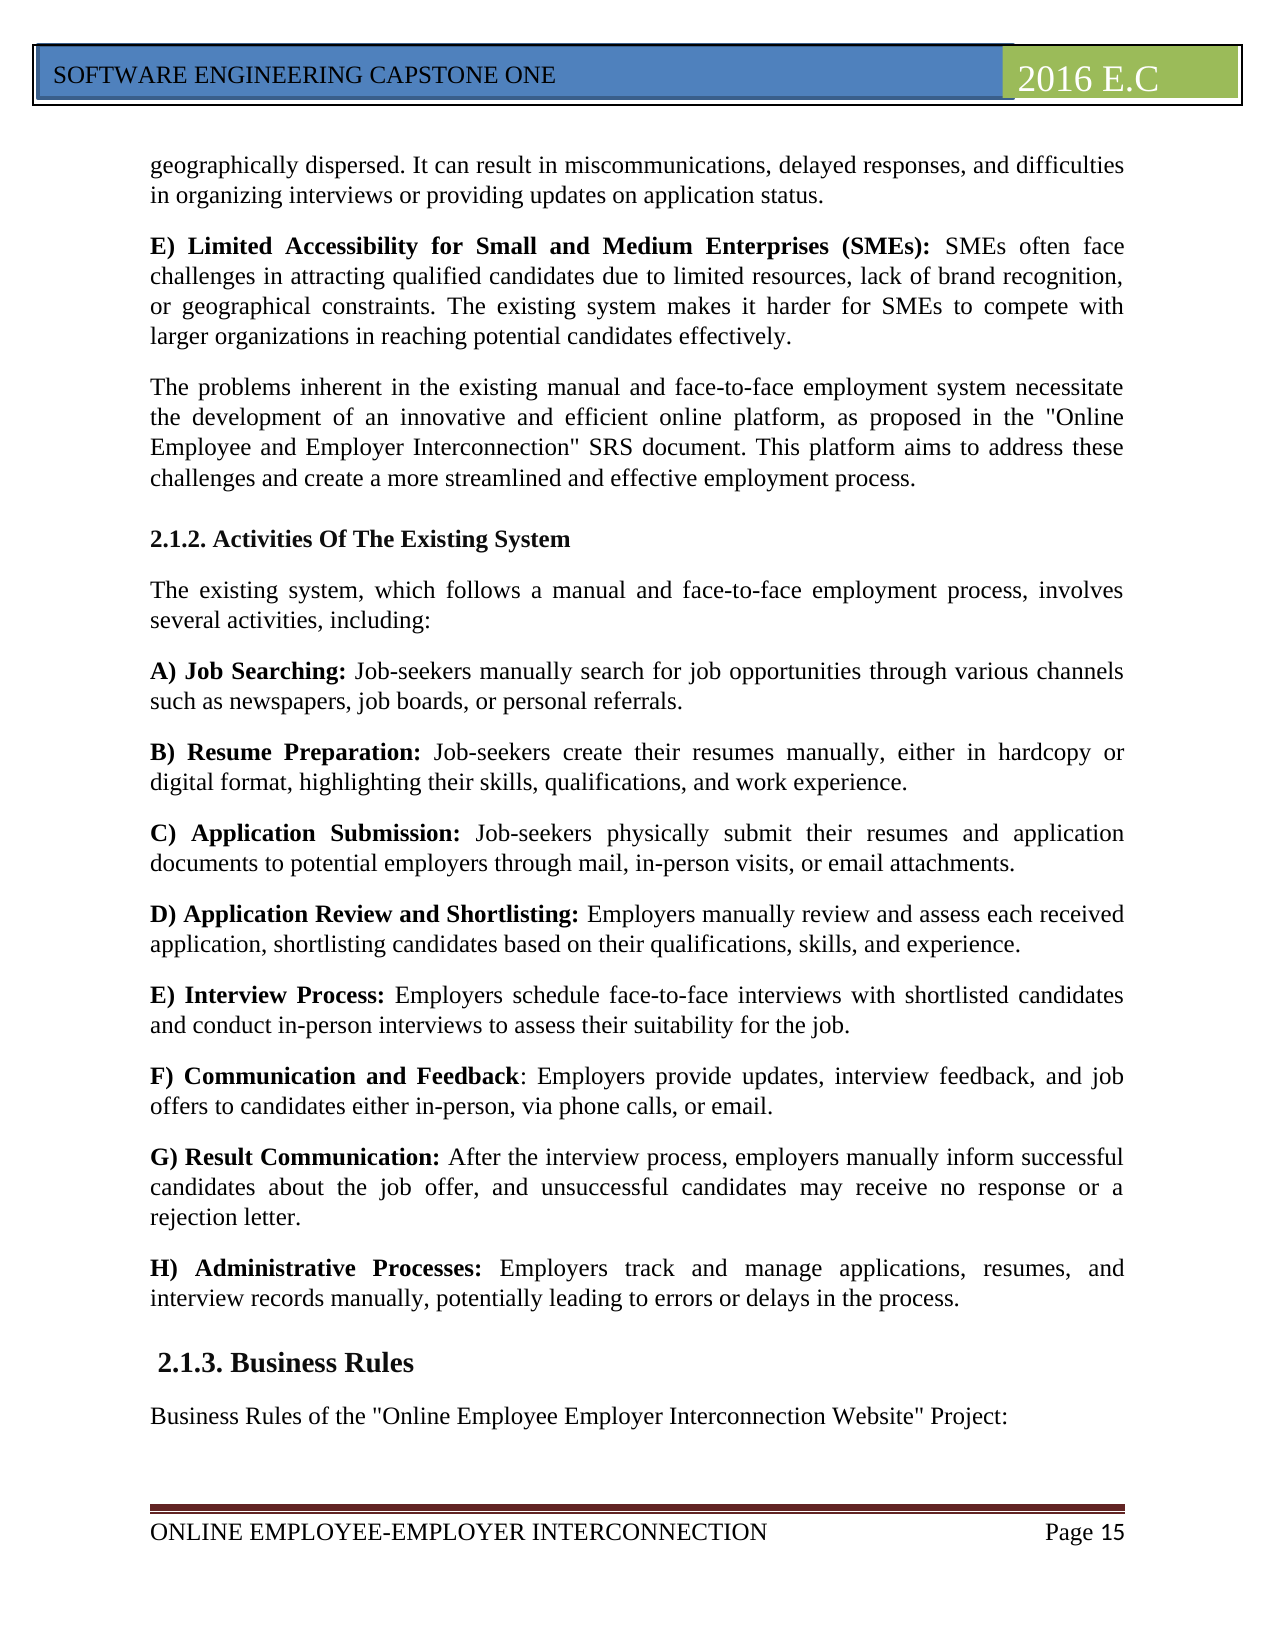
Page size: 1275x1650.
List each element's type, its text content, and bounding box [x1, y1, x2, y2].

text G) Result Communication: After the interview process, employers manually inform successful candidates about the job offer, and unsuccessful candidates may receive no response or a rejection letter. [150, 1142, 1125, 1231]
text The problems inherent in the existing manual and face-to-face employment system necessitate the development of an innovative and efficient online platform, as proposed in the "Online Employee and Employer Interconnection" SRS document. This platform aims to address these challenges and create a more streamlined and effective employment process. [150, 372, 1125, 491]
subtitle 2.1.2. Activities Of The Existing System [150, 524, 1125, 553]
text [150, 150, 1125, 209]
text A) Job Searching: Job-seekers manually search for job opportunities through various channels such as newspapers, job boards, or personal referrals. [150, 656, 1125, 715]
text Business Rules of the "Online Employee Employer Interconnection Website" Project: [150, 1401, 1125, 1429]
text H) Administrative Processes: Employers track and manage applications, resumes, and interview records manually, potentially leading to errors or delays in the process. [150, 1253, 1125, 1312]
text D) Application Review and Shortlisting: Employers manually review and assess each received application, shortlisting candidates based on their qualifications, skills, and experience. [150, 899, 1125, 958]
text E) Limited Accessibility for Small and Medium Enterprises (SMEs): SMEs often face challenges in attracting qualified candidates due to limited resources, lack of brand recognition, or geographical constraints. The existing system makes it harder for SMEs to compete with larger organizations in reaching potential candidates effectively. [150, 231, 1125, 350]
subtitle 2.1.3. Business Rules [150, 1345, 1125, 1378]
text The existing system, which follows a manual and face-to-face employment process, involves several activities, including: [150, 575, 1125, 634]
text B) Resume Preparation: Job-seekers create their resumes manually, either in hardcopy or digital format, highlighting their skills, qualifications, and work experience. [150, 737, 1125, 796]
text F) Communication and Feedback: Employers provide updates, interview feedback, and job offers to candidates either in-person, via phone calls, or email. [150, 1061, 1125, 1120]
text E) Interview Process: Employers schedule face-to-face interviews with shortlisted candidates and conduct in-person interviews to assess their suitability for the job. [150, 980, 1125, 1039]
text C) Application Submission: Job-seekers physically submit their resumes and application documents to potential employers through mail, in-person visits, or email attachments. [150, 818, 1125, 877]
